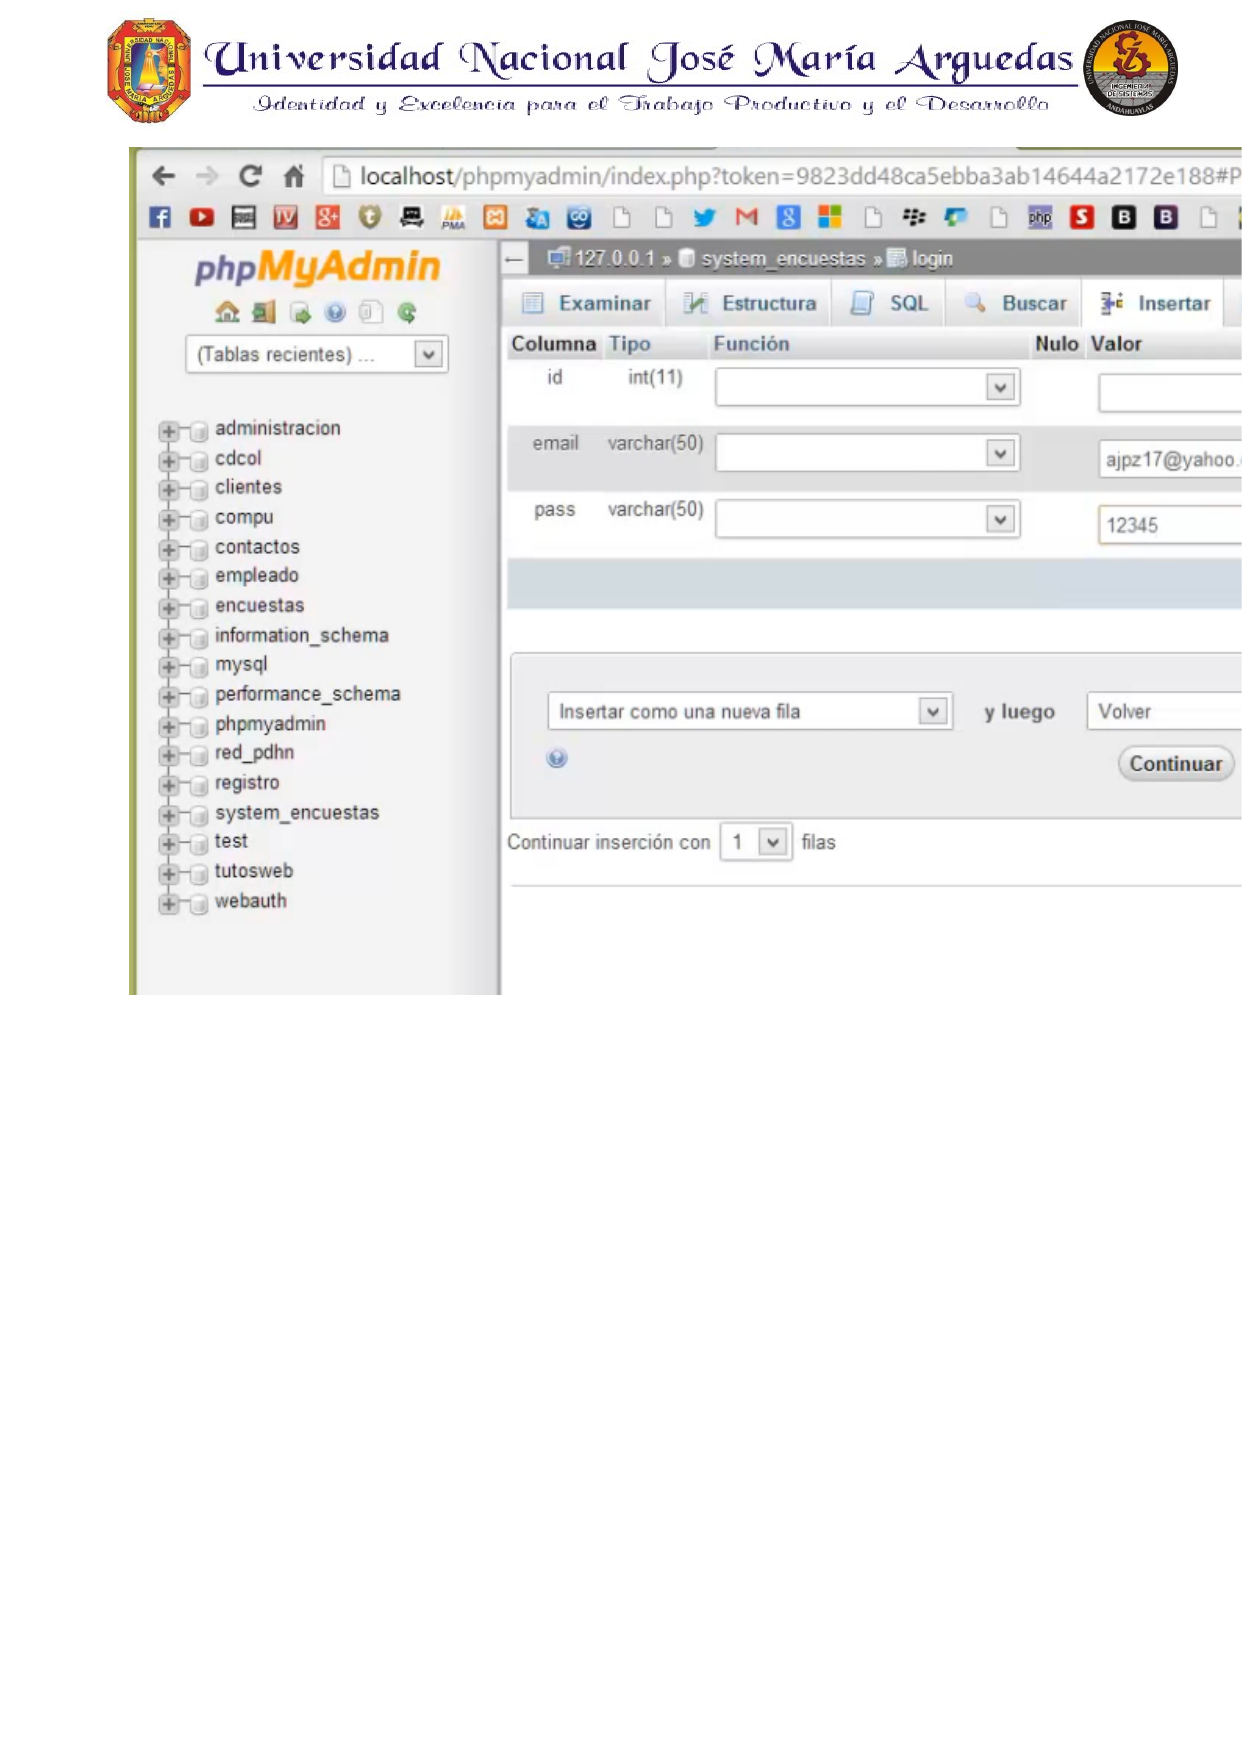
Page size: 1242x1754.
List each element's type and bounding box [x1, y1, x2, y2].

picture [106, 11, 1178, 130]
picture [129, 147, 1242, 995]
